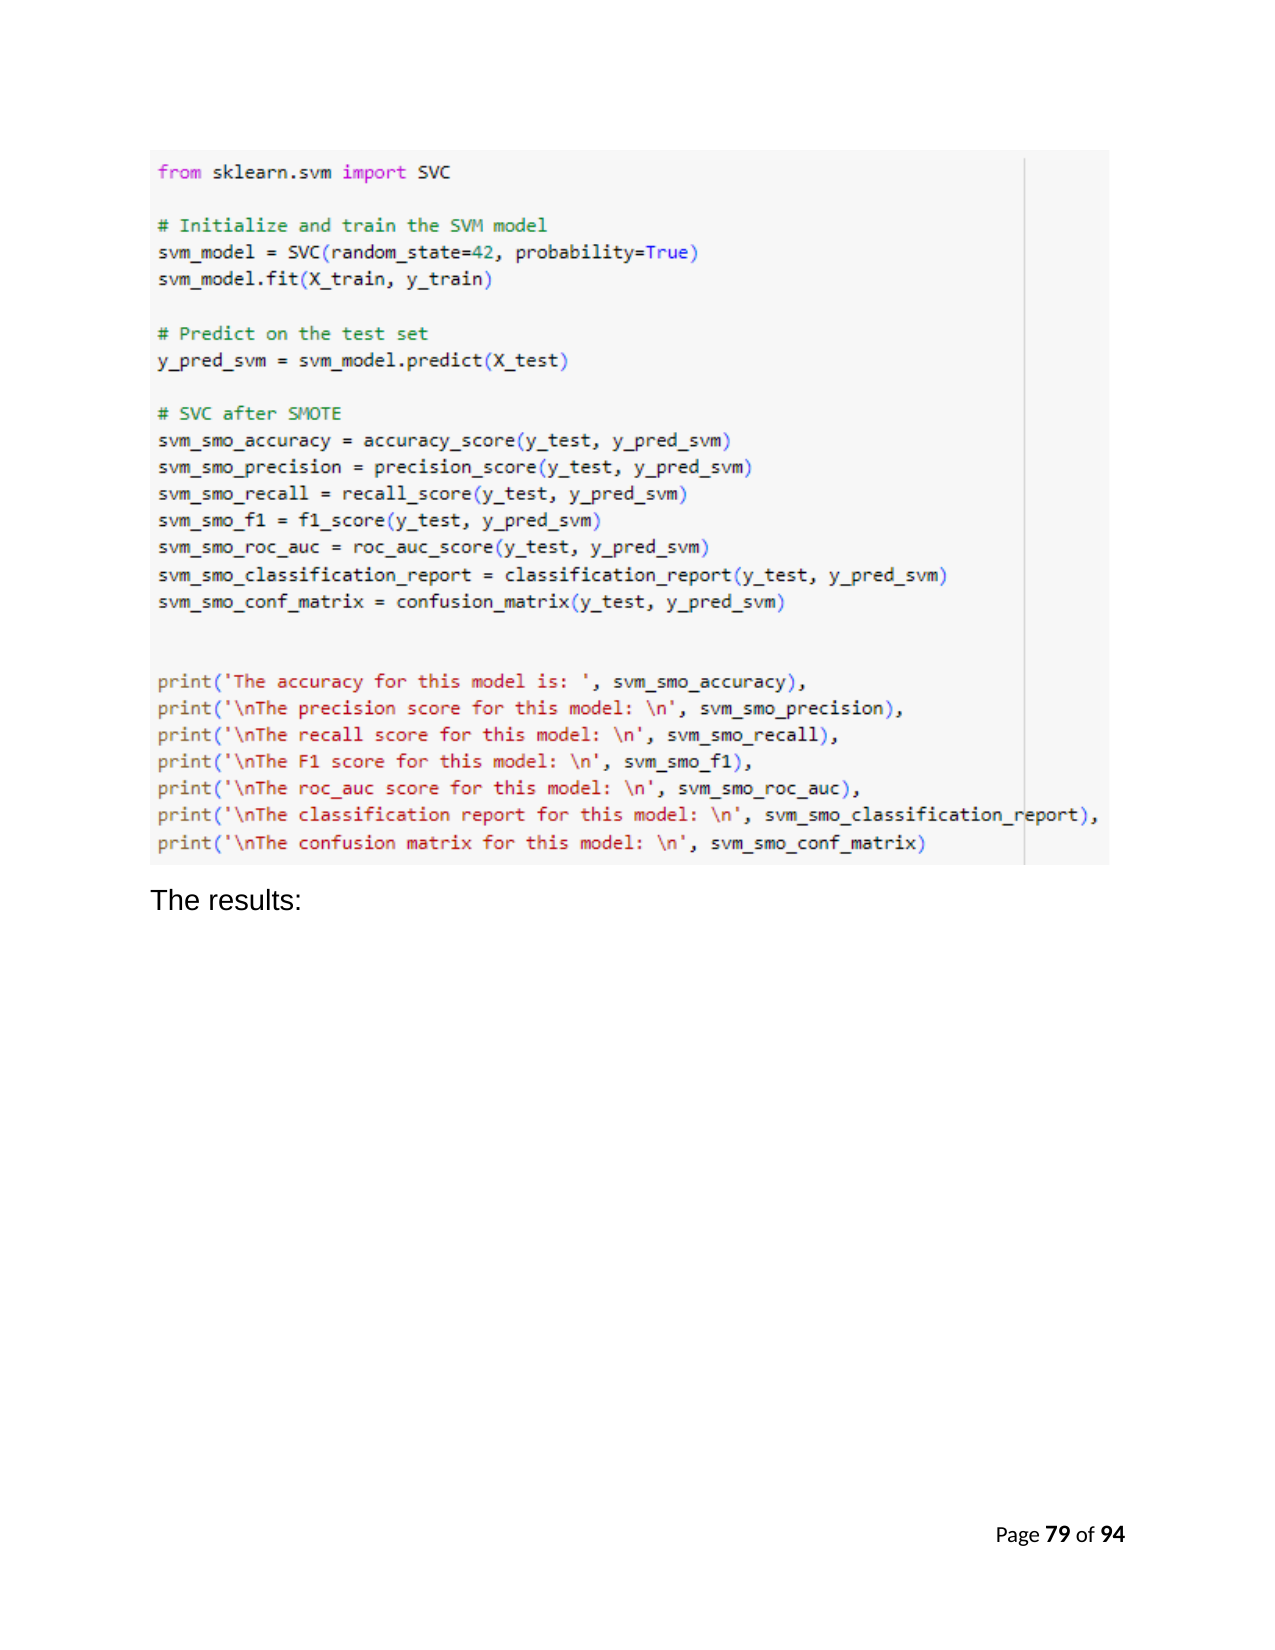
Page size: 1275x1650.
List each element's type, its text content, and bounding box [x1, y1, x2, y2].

picture [150, 150, 1110, 865]
text The results: [150, 883, 1125, 917]
